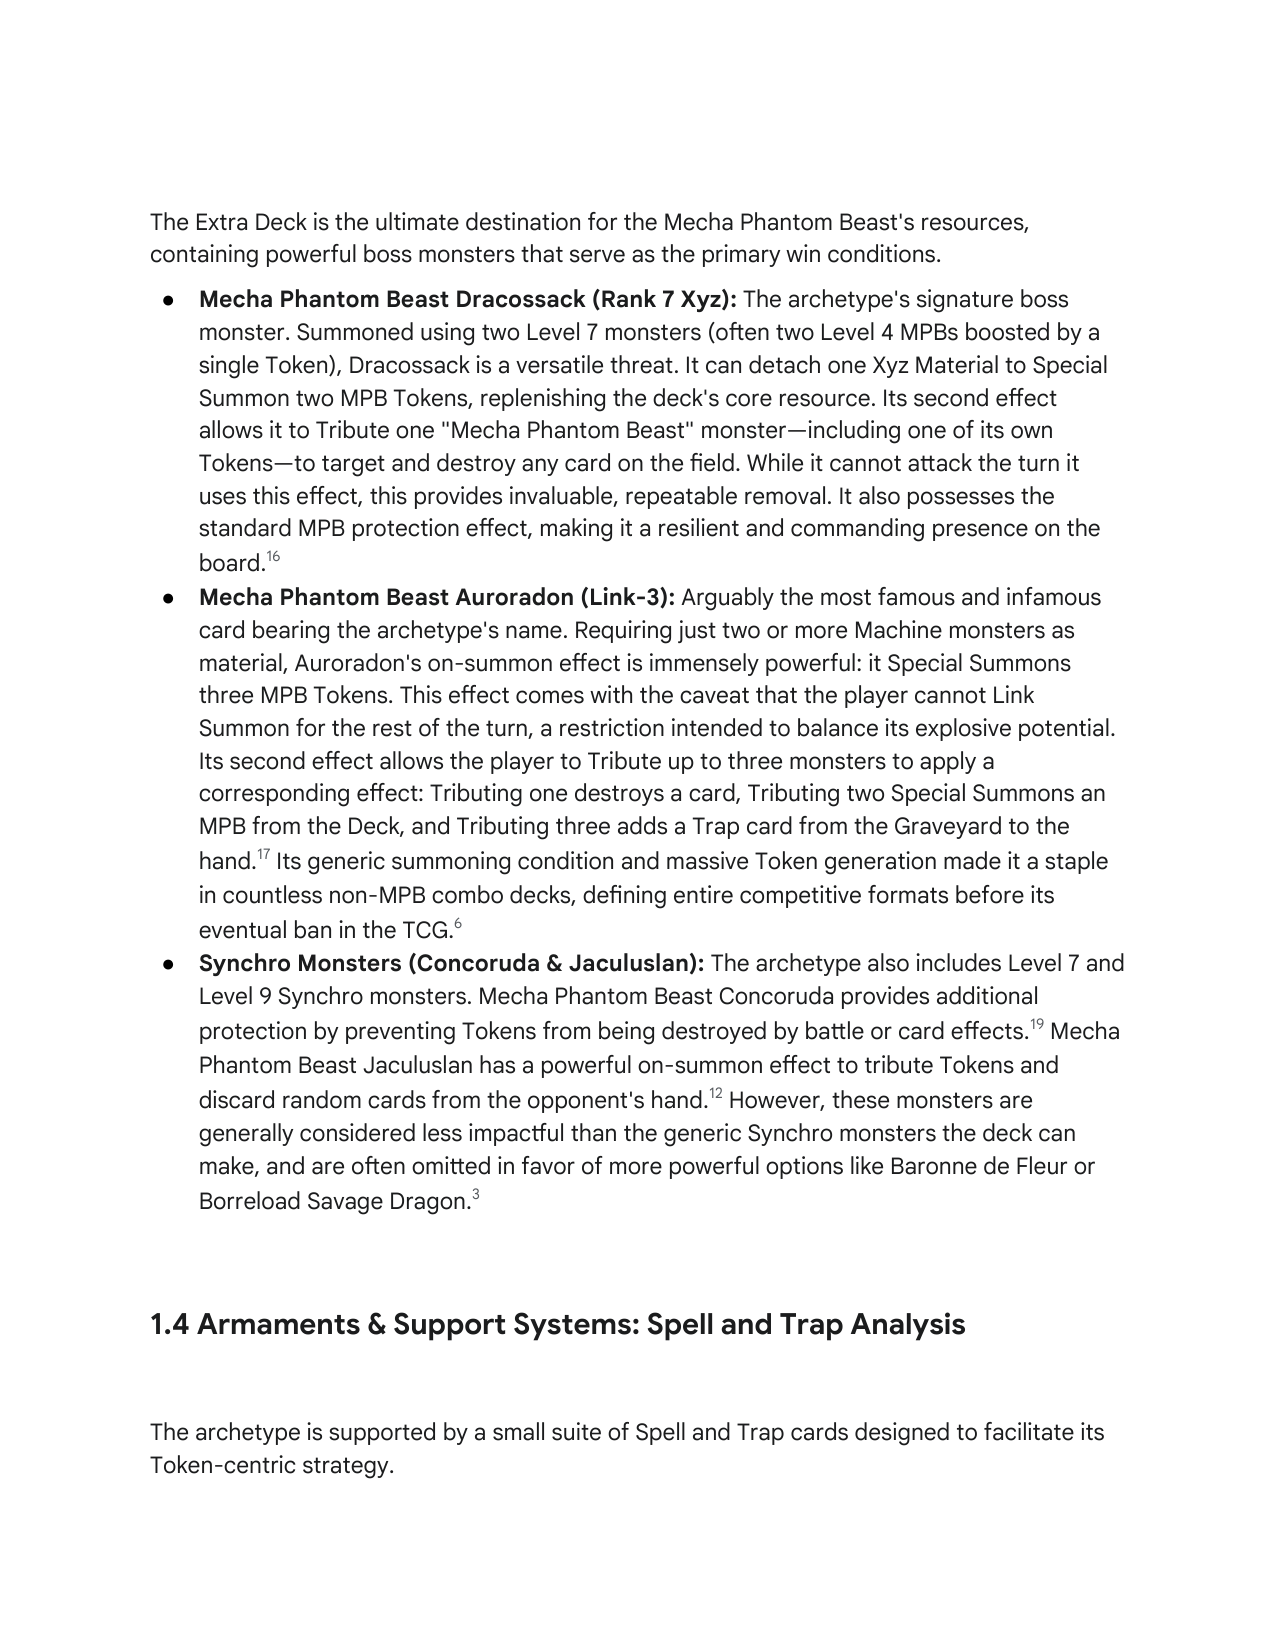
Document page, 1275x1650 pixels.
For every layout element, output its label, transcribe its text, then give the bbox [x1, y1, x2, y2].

list Synchro Monsters (Concoruda & Jaculuslan): The archetype also includes Level 7 and Level 9 Synchro monsters. Mecha Phantom Beast Concoruda provides additional protection by preventing Tokens from being destroyed by battle or card effects.19 Mecha Phantom Beast Jaculuslan has a powerful on-summon effect to tribute Tokens and discard random cards from the opponent's hand.12 However, these monsters are generally considered less impactful than the generic Synchro monsters the deck can make, and are often omitted in favor of more powerful options like Baronne de Fleur or Borreload Savage Dragon.3 [161, 950, 1125, 1216]
subtitle 1.4 Armaments & Support Systems: Spell and Trap Analysis [150, 1307, 1125, 1343]
text The archetype is supported by a small suite of Spell and Trap cards designed to facilitate its Token-centric strategy. [150, 1418, 1125, 1480]
list Mecha Phantom Beast Dracossack (Rank 7 Xyz): The archetype's signature boss monster. Summoned using two Level 7 monsters (often two Level 4 MPBs boosted by a single Token), Dracossack is a versatile threat. It can detach one Xyz Material to Special Summon two MPB Tokens, replenishing the deck's core resource. Its second effect allows it to Tribute one "Mecha Phantom Beast" monster—including one of its own Tokens—to target and destroy any card on the field. While it cannot attack the turn it uses this effect, this provides invaluable, repeatable removal. It also possesses the standard MPB protection effect, making it a resilient and commanding presence on the board.16 [161, 286, 1125, 579]
list Mecha Phantom Beast Auroradon (Link-3): Arguably the most famous and infamous card bearing the archetype's name. Requiring just two or more Machine monsters as material, Auroradon's on-summon effect is immensely powerful: it Special Summons three MPB Tokens. This effect comes with the caveat that the player cannot Link Summon for the rest of the turn, a restriction intended to balance its explosive potential. Its second effect allows the player to Tribute up to three monsters to apply a corresponding effect: Tributing one destroys a card, Tributing two Special Summons an MPB from the Deck, and Tributing three adds a Trap card from the Graveyard to the hand.17 Its generic summoning condition and massive Token generation made it a staple in countless non-MPB combo decks, defining entire competitive formats before its eventual ban in the TCG.6 [161, 583, 1125, 945]
text The Extra Deck is the ultimate destination for the Mecha Phantom Beast's resources, containing powerful boss monsters that serve as the primary win conditions. [150, 208, 1125, 269]
